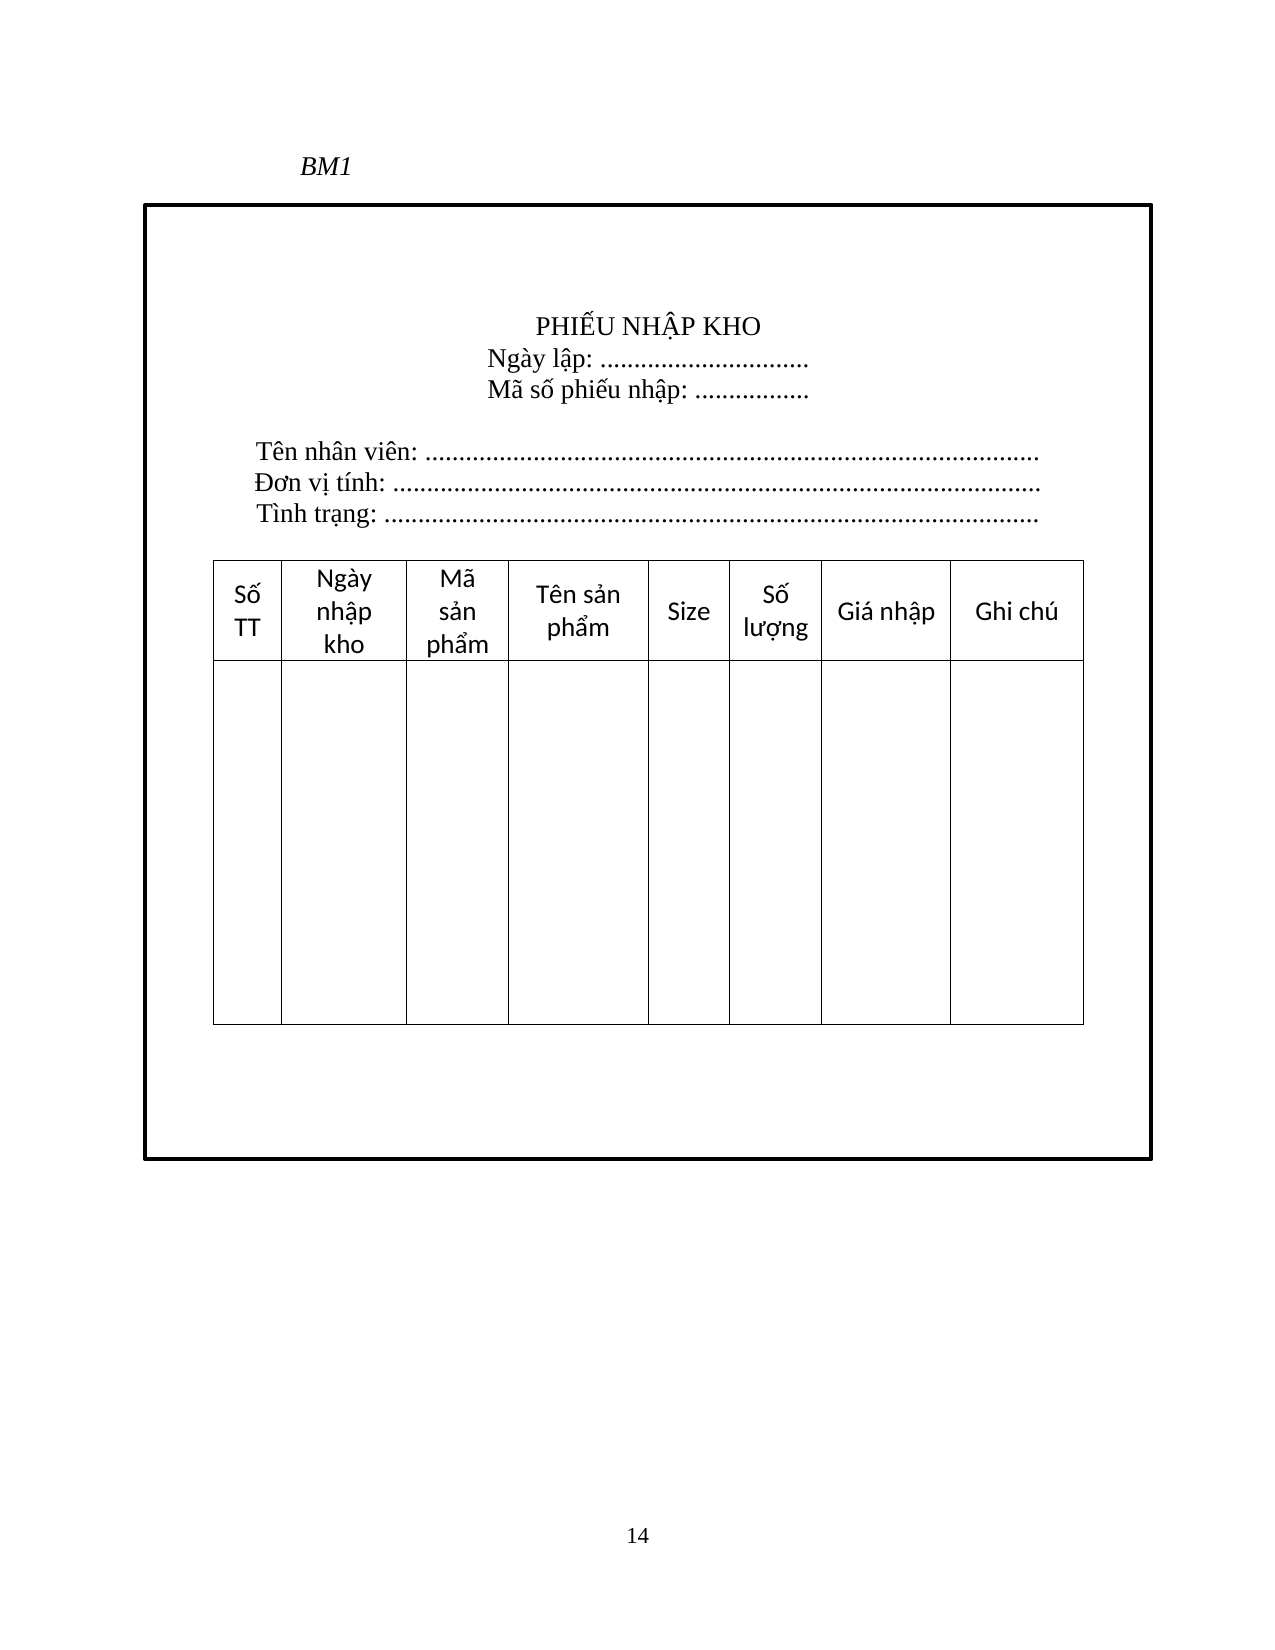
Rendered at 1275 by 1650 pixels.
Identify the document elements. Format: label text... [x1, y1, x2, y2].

subtitle BM1 [150, 150, 1125, 181]
